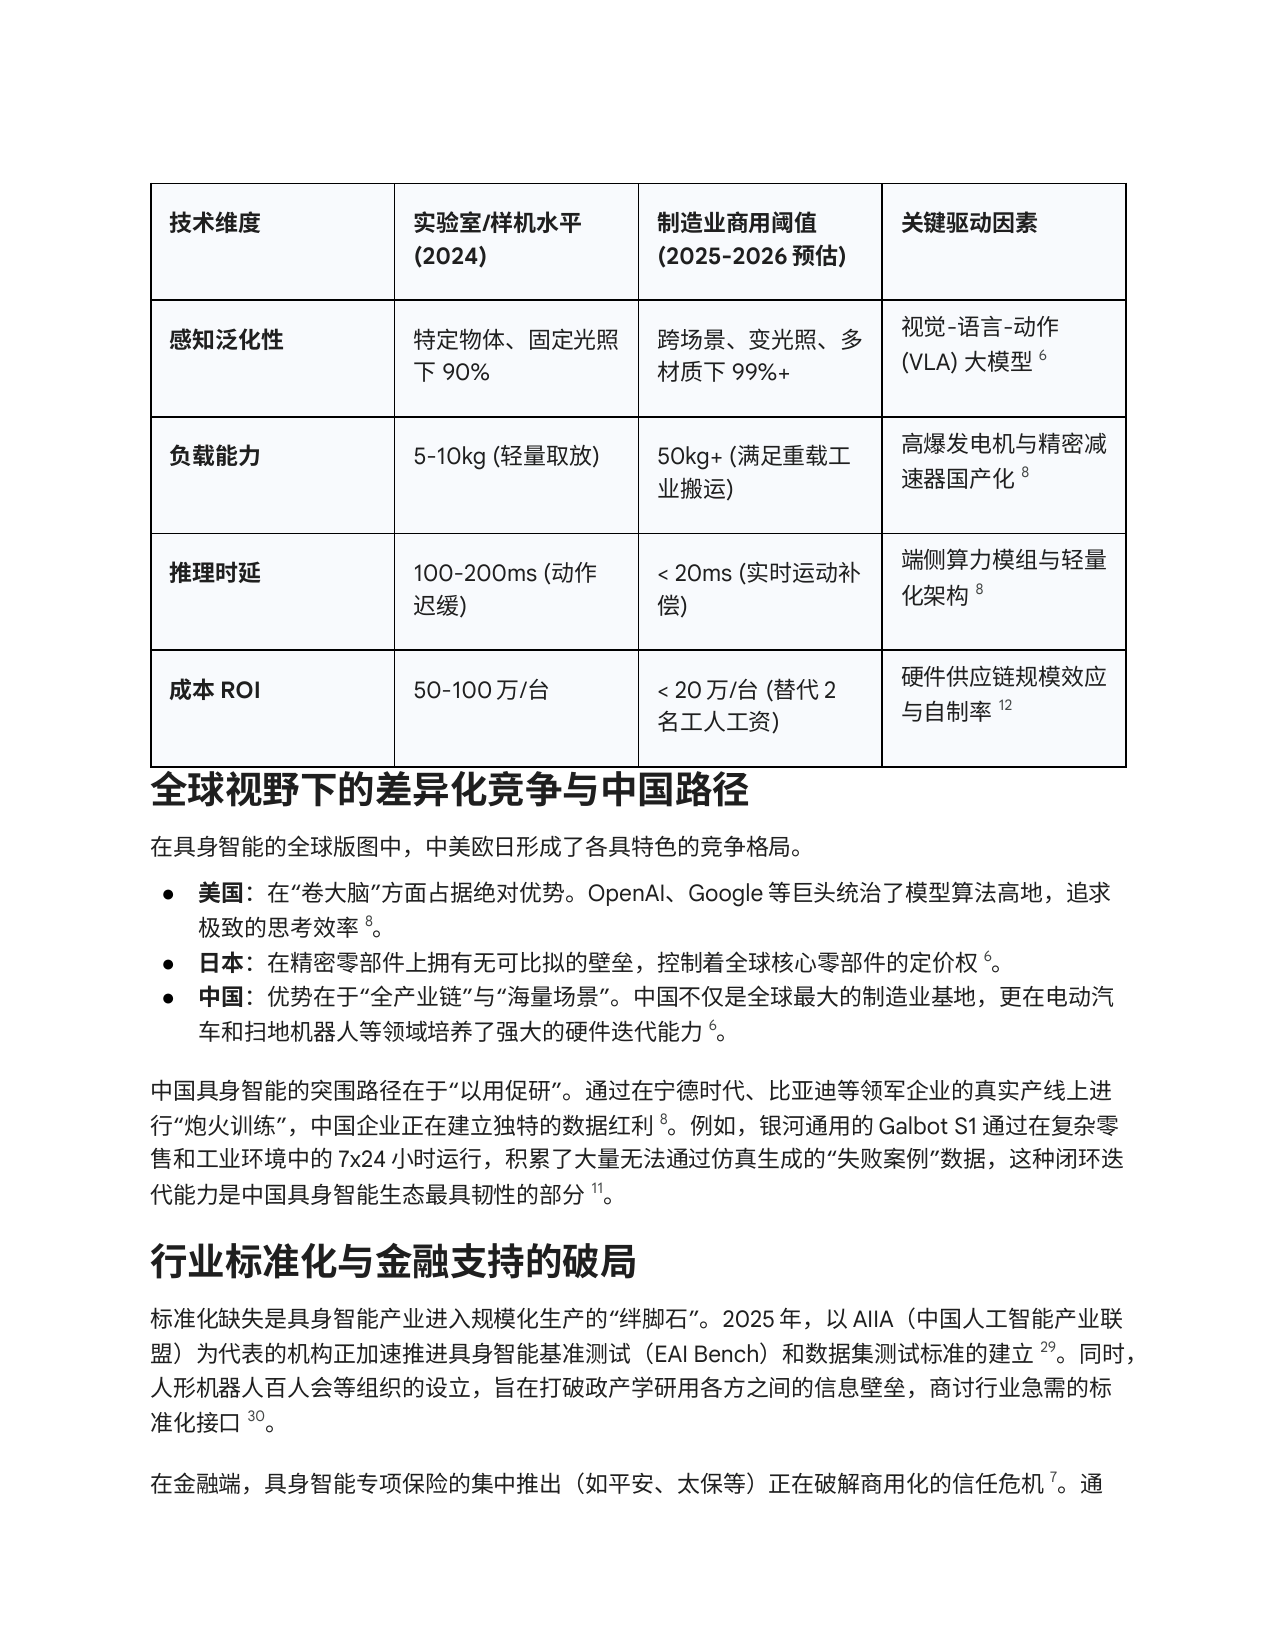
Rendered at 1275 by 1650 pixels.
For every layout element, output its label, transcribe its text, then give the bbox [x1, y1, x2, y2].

table_cell 硬件供应链规模效应与自制率 12 [883, 651, 1125, 766]
table_cell 负载能力 [152, 418, 394, 533]
table_header 实验室/样机水平 (2024) [395, 184, 638, 299]
text 在具身智能的全球版图中，中美欧日形成了各具特色的竞争格局。 [150, 834, 1125, 862]
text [150, 1468, 1125, 1499]
table_cell 感知泛化性 [152, 301, 394, 416]
table_cell < 20万/台 (替代2名工人工资) [639, 651, 881, 766]
table_cell 成本ROI [152, 651, 394, 766]
table_cell 推理时延 [152, 534, 394, 649]
table_header 制造业商用阈值 (2025-2026预估) [639, 184, 881, 299]
table_cell 视觉-语言-动作 (VLA) 大模型 6 [883, 301, 1125, 416]
text 标准化缺失是具身智能产业进入规模化生产的“绊脚石”。2025年，以AIIA（中国人工智能产业联盟）为代表的机构正加速推进具身智能基准测试（EAI Bench）和数据集测试标准的建立 29。同时，人形机器人百人会等组织的设立，旨在打破政产学研用各方之间的信息壁垒，商讨行业急需的标准化接口 30。 [150, 1306, 1125, 1438]
table_cell 5-10kg (轻量取放) [395, 418, 638, 533]
table_cell 跨场景、变光照、多材质下 99%+ [639, 301, 881, 416]
table_cell < 20ms (实时运动补偿) [639, 534, 881, 649]
subtitle 行业标准化与金融支持的破局 [150, 1239, 1125, 1287]
subtitle 全球视野下的差异化竞争与中国路径 [150, 768, 1125, 814]
list 日本：在精密零部件上拥有无可比拟的壁垒，控制着全球核心零部件的定价权 6。 [161, 948, 1125, 979]
table_cell 100-200ms (动作迟缓) [395, 534, 638, 649]
table_header 关键驱动因素 [883, 184, 1125, 299]
table_cell 高爆发电机与精密减速器国产化 8 [883, 418, 1125, 533]
text 中国具身智能的突围路径在于“以用促研”。通过在宁德时代、比亚迪等领军企业的真实产线上进行“炮火训练”，中国企业正在建立独特的数据红利 8。例如，银河通用的Galbot S1通过在复杂零售和工业环境中的7x24小时运行，积累了大量无法通过仿真生成的“失败案例”数据，这种闭环迭代能力是中国具身智能生态最具韧性的部分 11。 [150, 1077, 1125, 1210]
table_cell 特定物体、固定光照下 90% [395, 301, 638, 416]
table_header 技术维度 [152, 184, 394, 299]
table_cell 端侧算力模组与轻量化架构 8 [883, 534, 1125, 649]
table_cell 50kg+ (满足重载工业搬运) [639, 418, 881, 533]
table_cell 50-100万/台 [395, 651, 638, 766]
list 中国：优势在于“全产业链”与“海量场景”。中国不仅是全球最大的制造业基地，更在电动汽车和扫地机器人等领域培养了强大的硬件迭代能力 6。 [161, 983, 1125, 1048]
list 美国：在“卷大脑”方面占据绝对优势。OpenAI、Google等巨头统治了模型算法高地，追求极致的思考效率 8。 [161, 879, 1125, 943]
